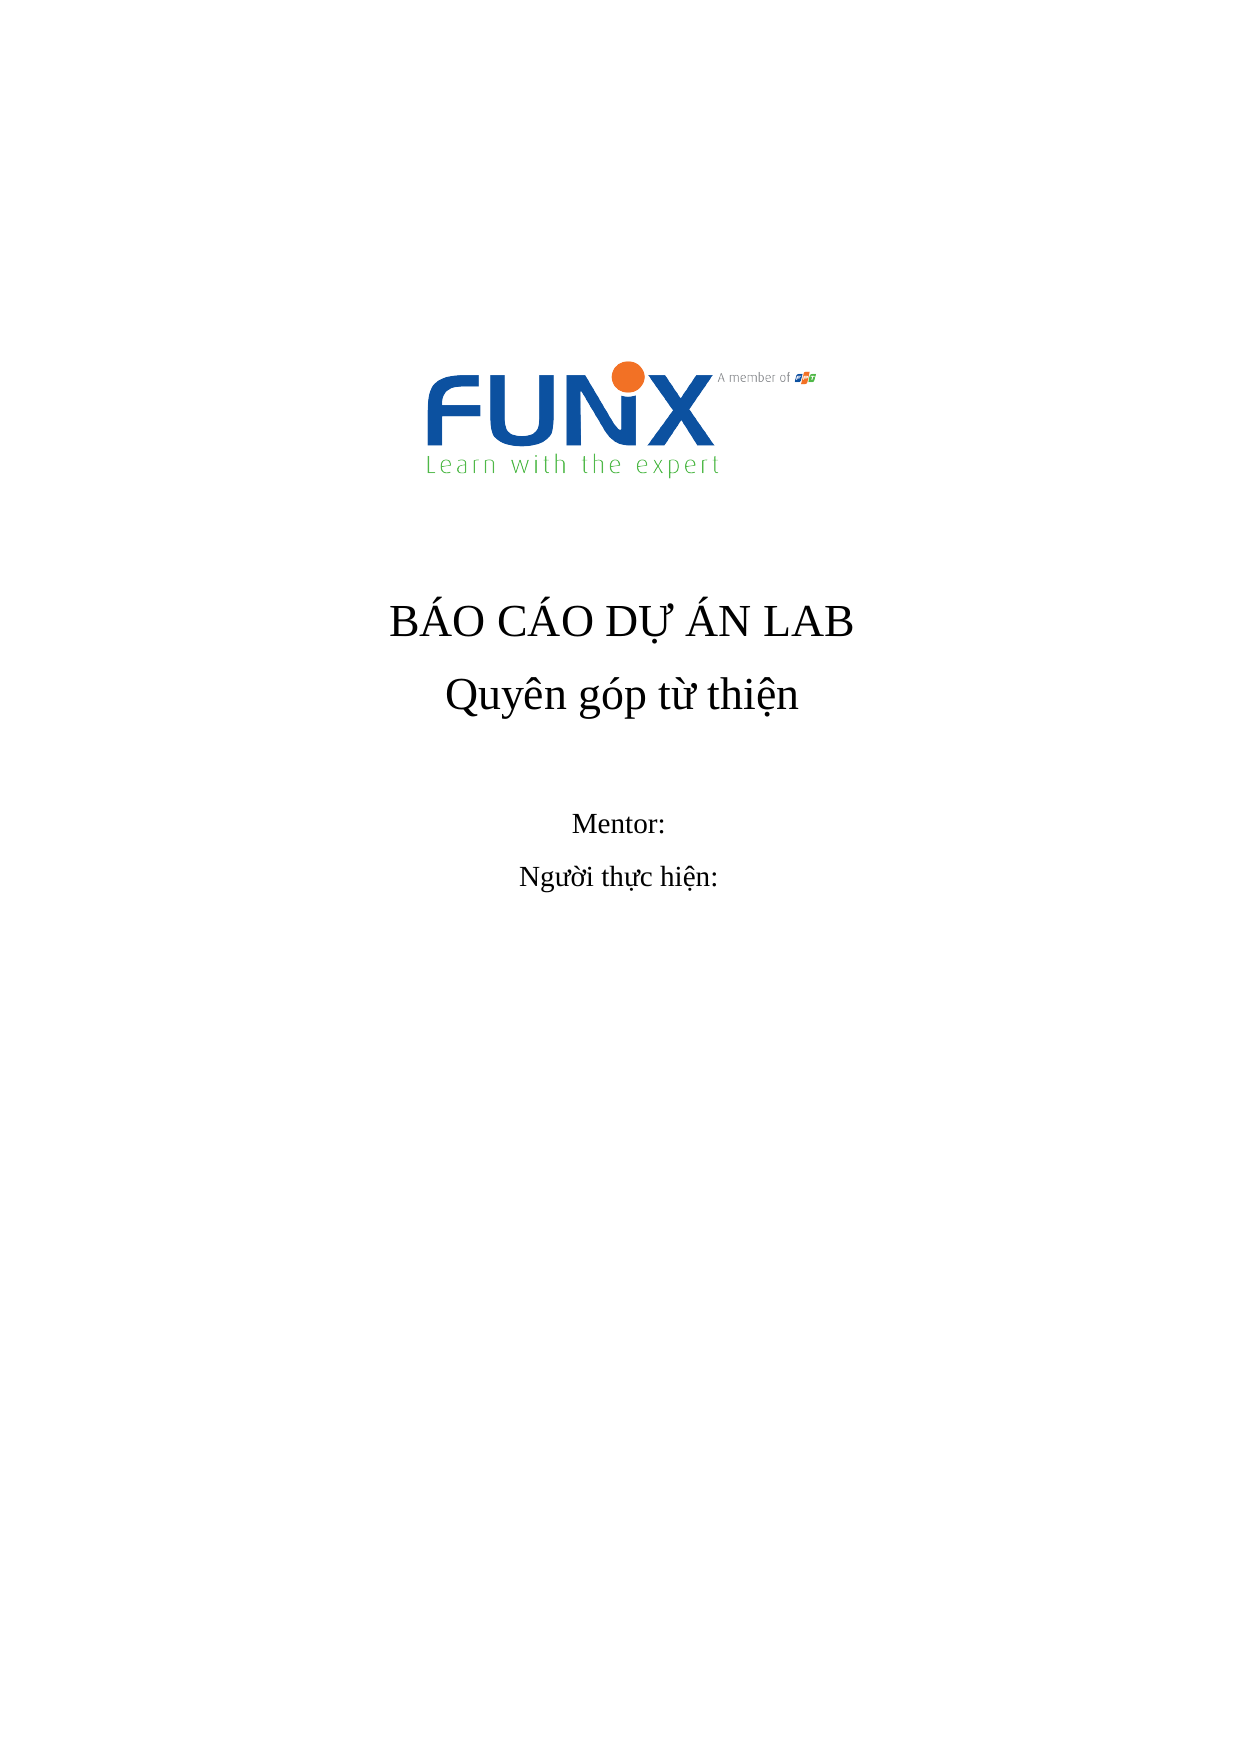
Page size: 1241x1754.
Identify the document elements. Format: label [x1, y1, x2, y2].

picture [413, 344, 827, 492]
